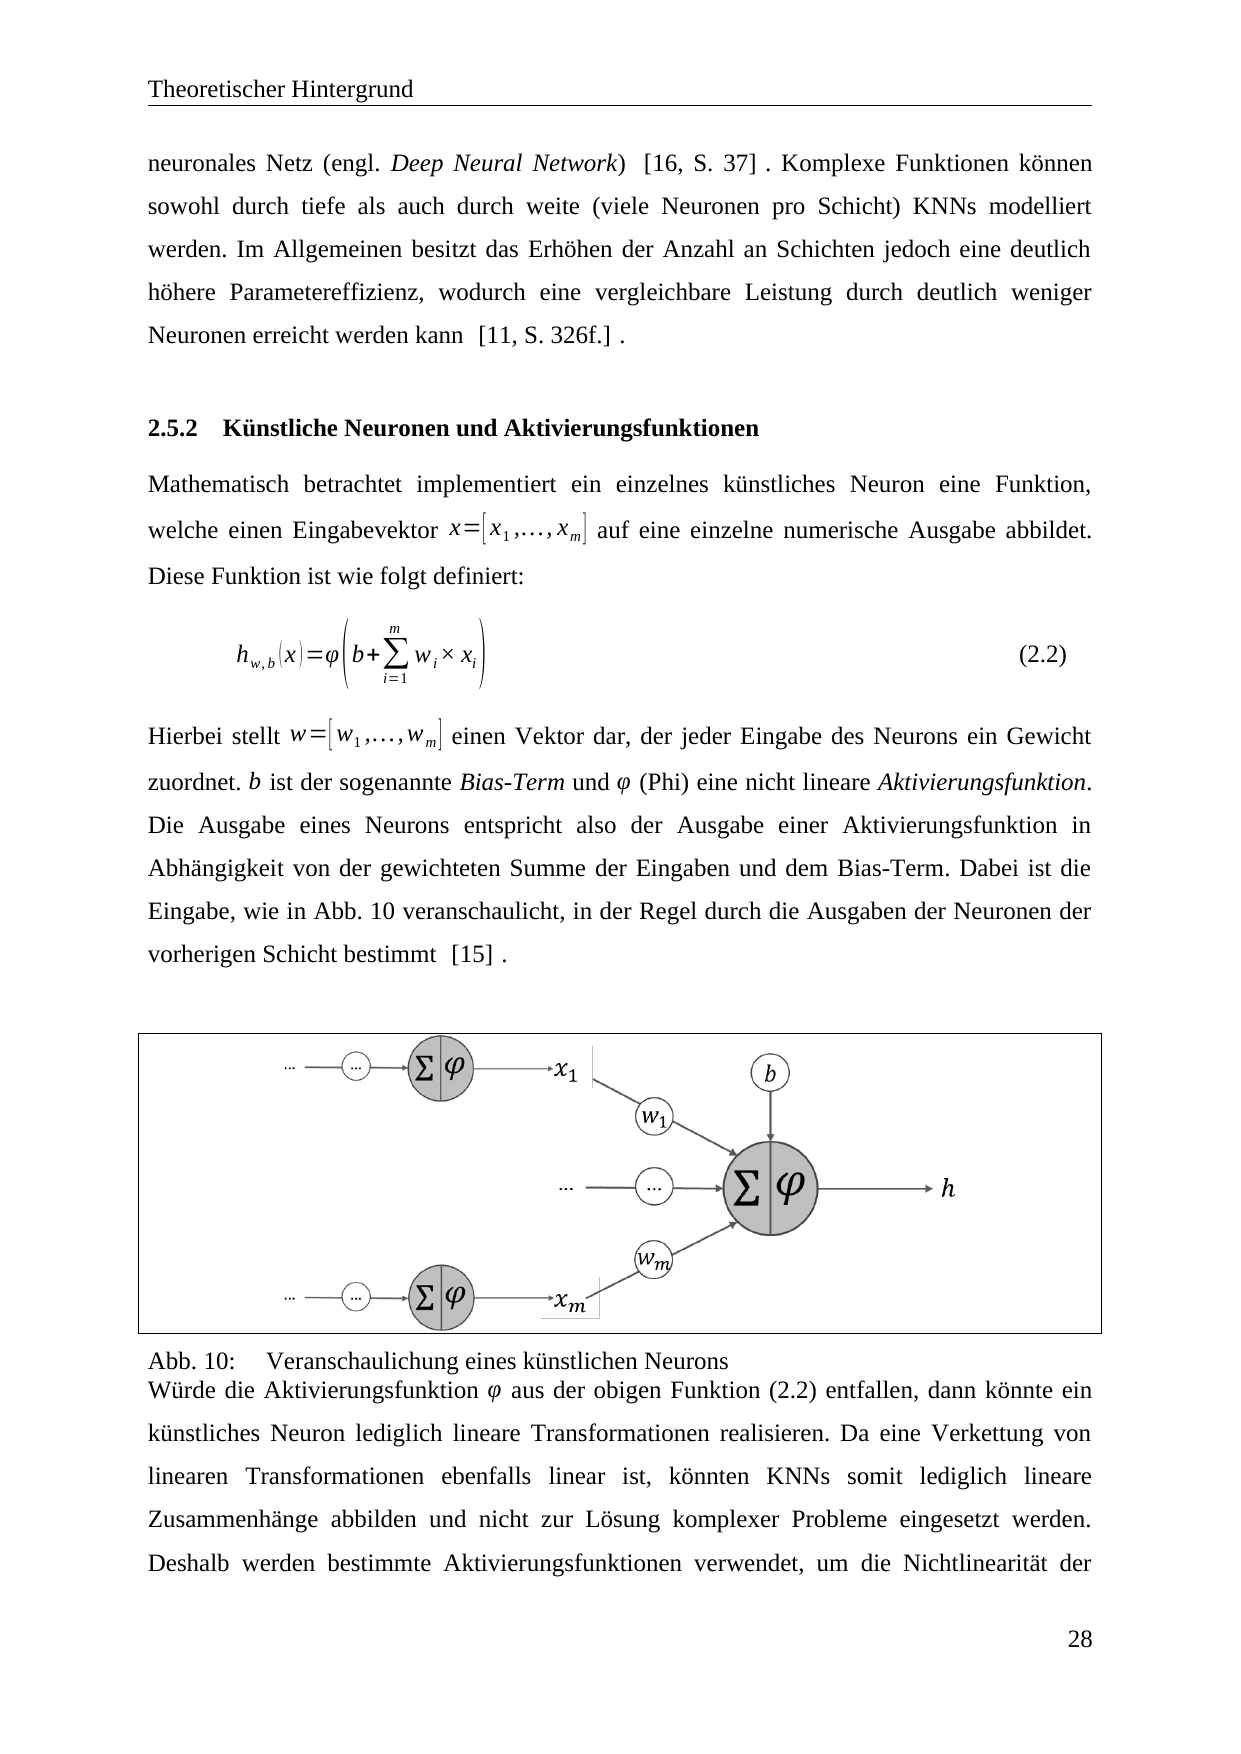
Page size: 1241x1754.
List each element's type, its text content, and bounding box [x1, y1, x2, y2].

text Mathematisch betrachtet implementiert ein einzelnes künstliches Neuron eine Funktion, welche einen Eingabevektor auf eine einzelne numerische Ausgabe abbildet. Diese Funktion ist wie folgt definiert: [148, 469, 1092, 590]
subtitle Künstliche Neuronen und Aktivierungsfunktionen [148, 413, 1092, 442]
picture [272, 1035, 968, 1331]
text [148, 1375, 1092, 1576]
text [148, 148, 1092, 349]
text Hierbei stellt einen Vektor dar, der jeder Eingabe des Neurons ein Gewicht zuordnet. ist der sogenannte Bias-Term und (Phi) eine nicht lineare Aktivierungsfunktion. Die Ausgabe eines Neurons entspricht also der Ausgabe einer Aktivierungsfunktion in Abhängigkeit von der gewichteten Summe der Eingaben und dem Bias-Term. Dabei ist die Eingabe, wie in Abb. 10 veranschaulicht, in der Regel durch die Ausgaben der Neuronen der vorherigen Schicht bestimmt . [148, 718, 1092, 968]
text (2.2) [148, 617, 1092, 691]
